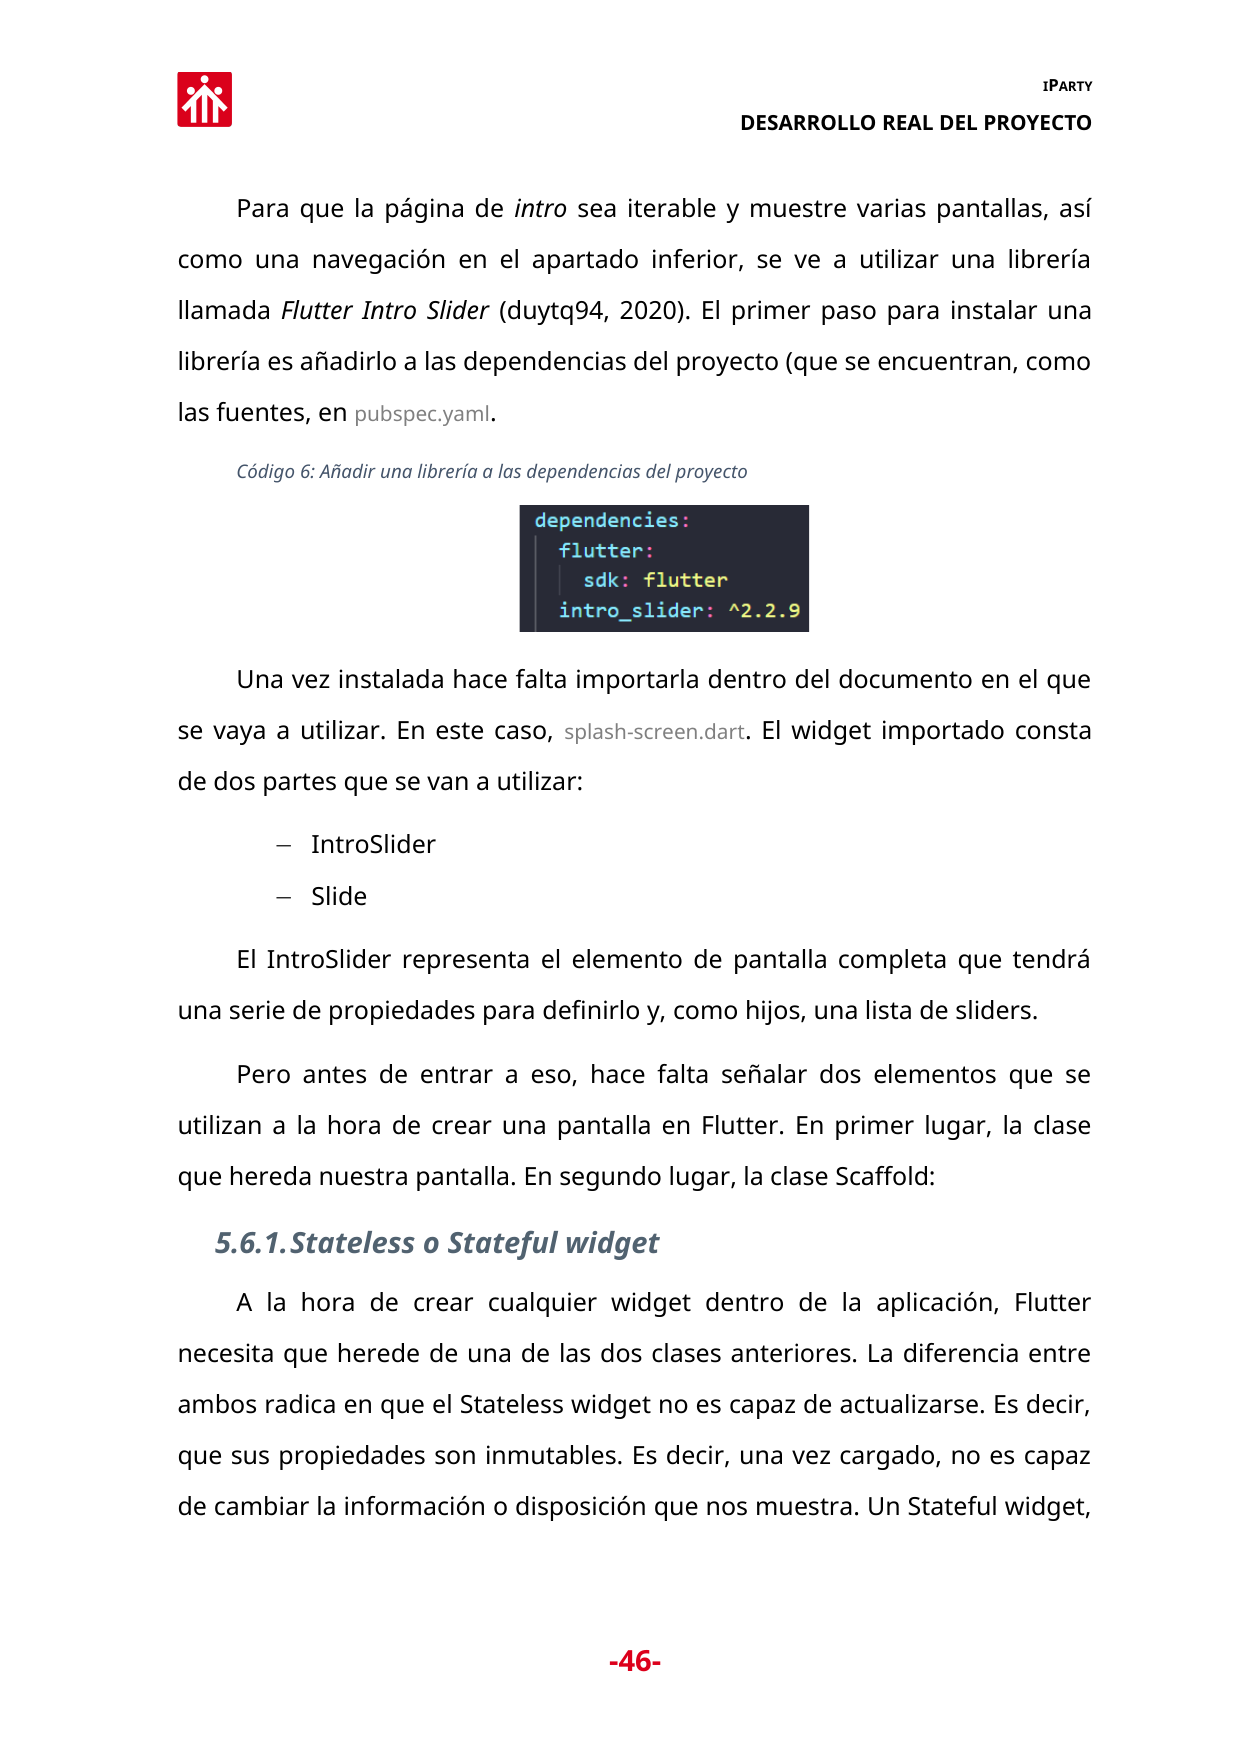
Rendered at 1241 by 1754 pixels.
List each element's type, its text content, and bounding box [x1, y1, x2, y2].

picture [519, 505, 810, 632]
text Para que la página de intro sea iterable y muestre varias pantallas, así como una navegación en el apartado inferior, se ve a utilizar una librería llamada Flutter Intro Slider . El primer paso para instalar una librería es añadirlo a las dependencias del proyecto (que se encuentran, como las fuentes, en pubspec.yaml. [177, 191, 1092, 429]
list IntroSlider [274, 827, 1092, 861]
list Slide [274, 878, 1092, 912]
subtitle Stateless o Stateful widget [215, 1222, 1092, 1262]
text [177, 1284, 1092, 1523]
text Pero antes de entrar a eso, hace falta señalar dos elementos que se utilizan a la hora de crear una pantalla en Flutter. En primer lugar, la clase que hereda nuestra pantalla. En segundo lugar, la clase Scaffold: [177, 1056, 1092, 1192]
text El IntroSlider representa el elemento de pantalla completa que tendrá una serie de propiedades para definirlo y, como hijos, una lista de sliders. [177, 942, 1092, 1027]
picture [177, 72, 232, 127]
text Una vez instalada hace falta importarla dentro del documento en el que se vaya a utilizar. En este caso, splash-screen.dart. El widget importado consta de dos partes que se van a utilizar: [177, 662, 1092, 798]
